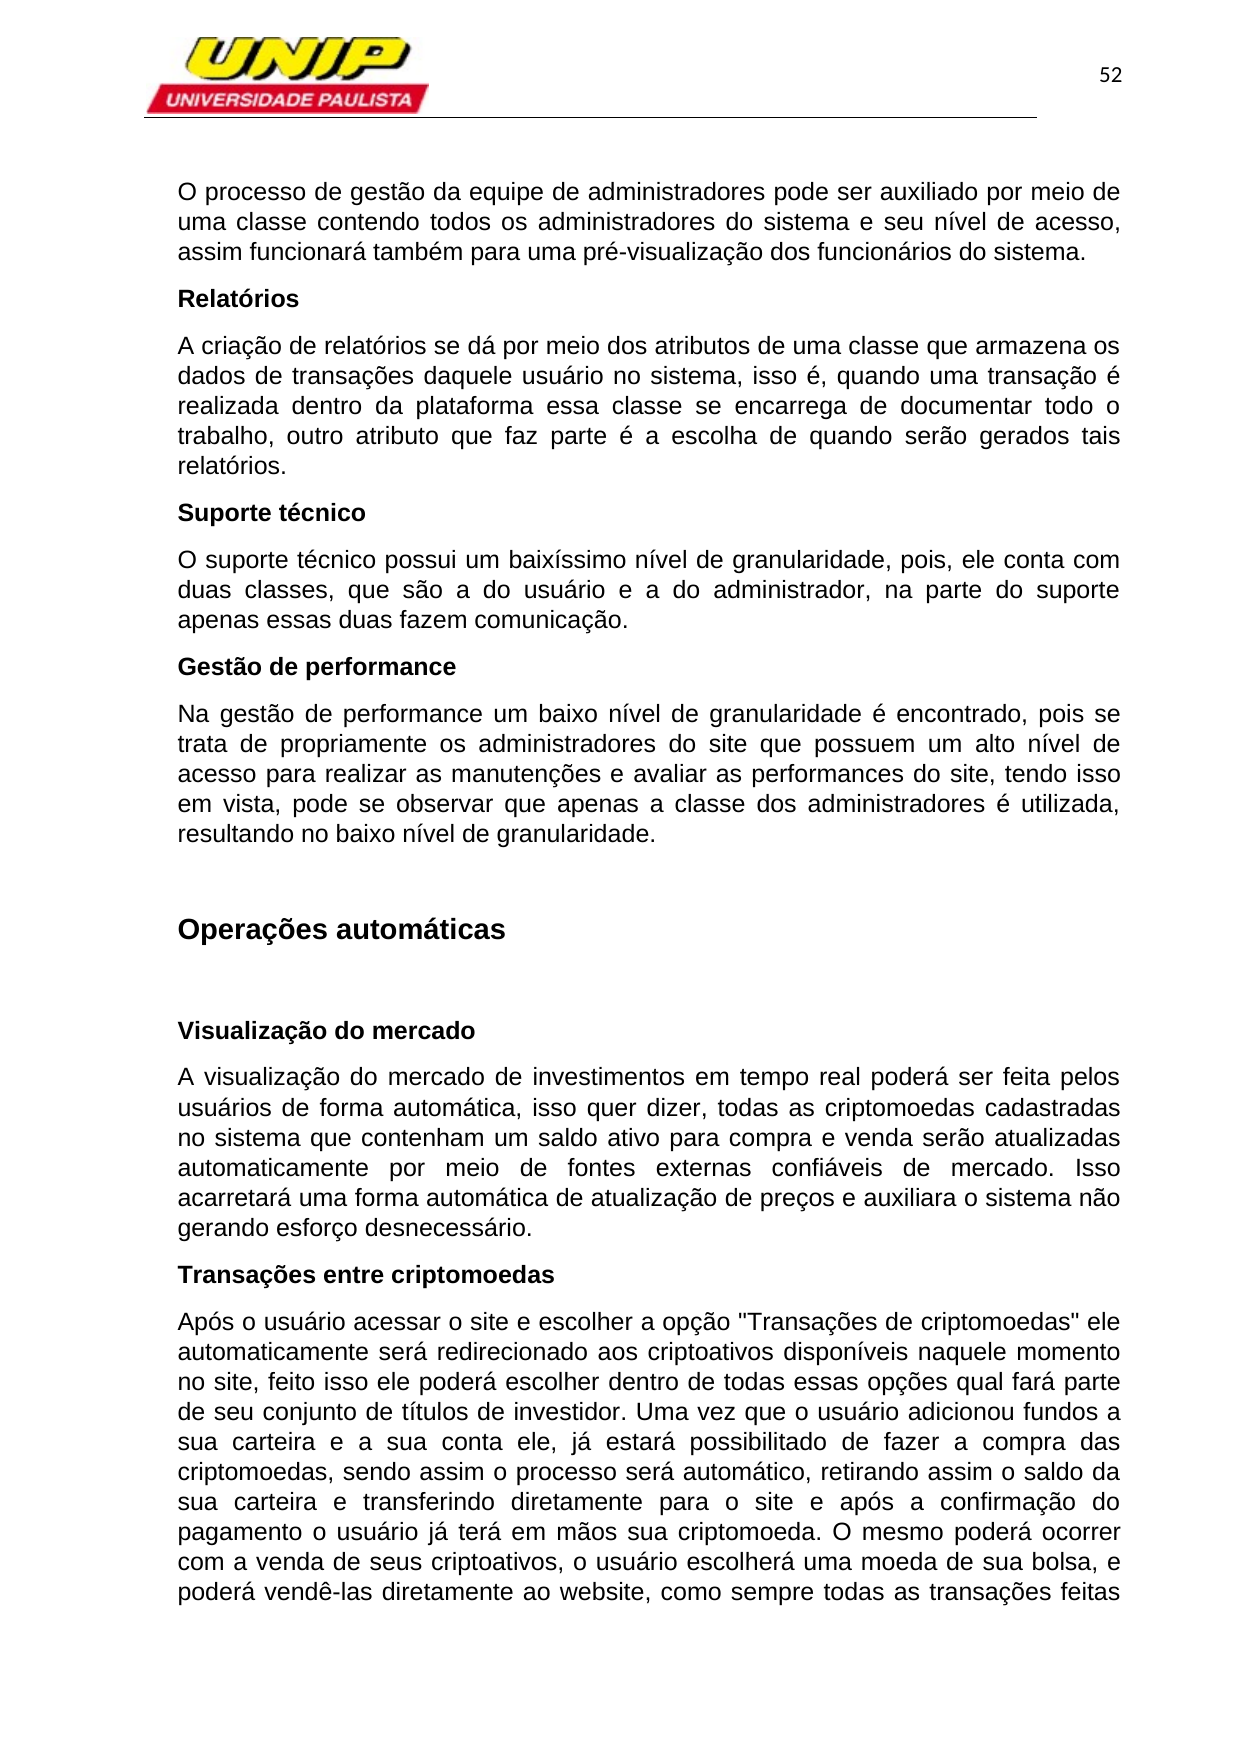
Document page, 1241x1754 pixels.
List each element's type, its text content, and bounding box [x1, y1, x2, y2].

picture [146, 37, 429, 114]
text Transações entre criptomoedas [177, 1260, 1122, 1288]
text O suporte técnico possui um baixíssimo nível de granularidade, pois, ele conta com duas classes, que são a do usuário e a do administrador, na parte do suporte apenas essas duas fazem comunicação. [177, 545, 1122, 634]
text Relatórios [177, 284, 1122, 313]
text Visualização do mercado [177, 1016, 1122, 1044]
text Operações automáticas [177, 912, 1122, 945]
text Na gestão de performance um baixo nível de granularidade é encontrado, pois se trata de propriamente os administradores do site que possuem um alto nível de acesso para realizar as manutenções e avaliar as performances do site, tendo isso em vista, pode se observar que apenas a classe dos administradores é utilizada, resultando no baixo nível de granularidade. [177, 699, 1122, 848]
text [177, 1306, 1122, 1606]
text Suporte técnico [177, 498, 1122, 527]
text O processo de gestão da equipe de administradores pode ser auxiliado por meio de uma classe contendo todos os administradores do sistema e seu nível de acesso, assim funcionará também para uma pré-visualização dos funcionários do sistema. [177, 177, 1122, 266]
text Gestão de performance [177, 652, 1122, 681]
text A visualização do mercado de investimentos em tempo real poderá ser feita pelos usuários de forma automática, isso quer dizer, todas as criptomoedas cadastradas no sistema que contenham um saldo ativo para compra e venda serão atualizadas automaticamente por meio de fontes externas confiáveis de mercado. Isso acarretará uma forma automática de atualização de preços e auxiliara o sistema não gerando esforço desnecessário. [177, 1062, 1122, 1242]
text A criação de relatórios se dá por meio dos atributos de uma classe que armazena os dados de transações daquele usuário no sistema, isso é, quando uma transação é realizada dentro da plataforma essa classe se encarrega de documentar todo o trabalho, outro atributo que faz parte é a escolha de quando serão gerados tais relatórios. [177, 331, 1122, 480]
